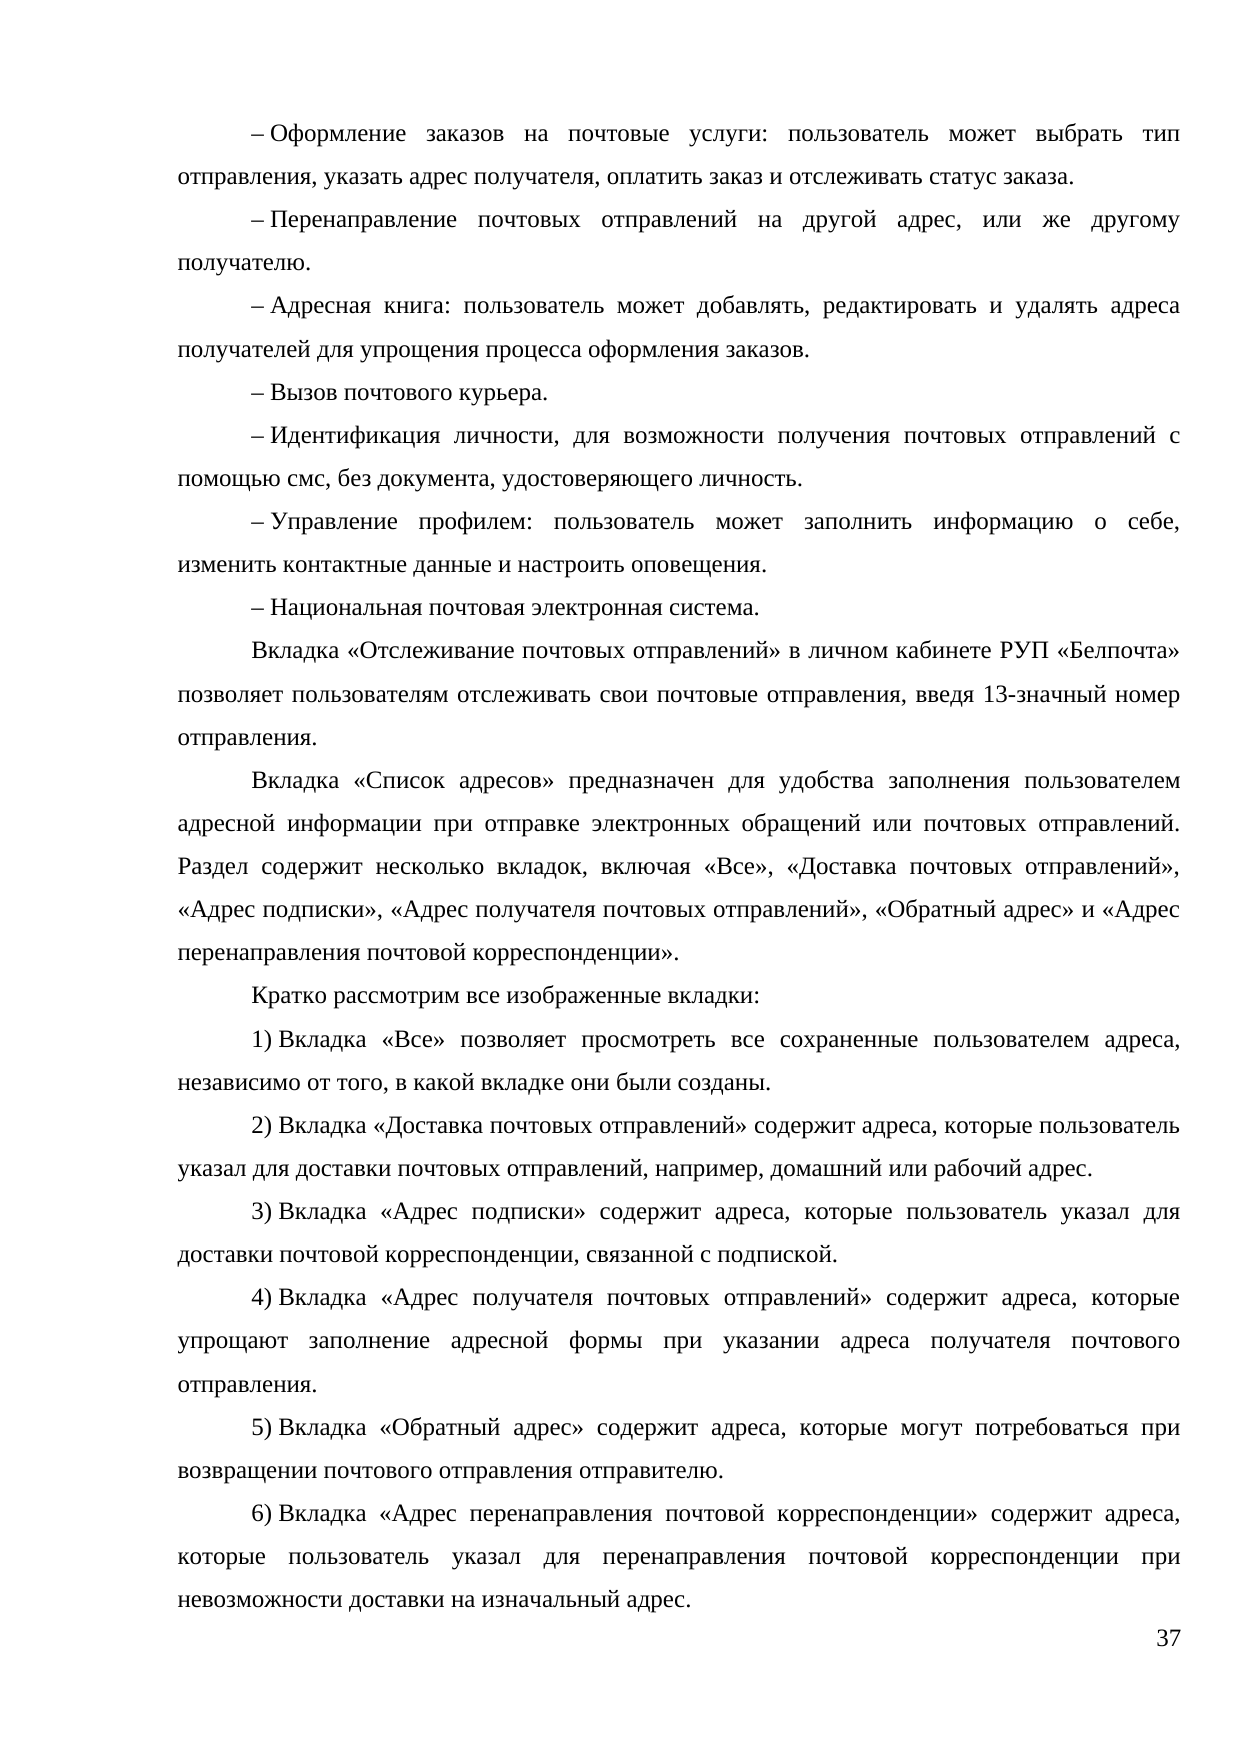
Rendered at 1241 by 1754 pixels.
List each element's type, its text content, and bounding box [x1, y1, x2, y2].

text Вкладка «Список адресов» предназначен для удобства заполнения пользователем адресной информации при отправке электронных обращений или почтовых отправлений. Раздел содержит несколько вкладок, включая «Все», «Доставка почтовых отправлений», «Адрес подписки», «Адрес получателя почтовых отправлений», «Обратный адрес» и «Адрес перенаправления почтовой корреспонденции». [177, 765, 1181, 966]
text – Оформление заказов на почтовые услуги: пользователь может выбрать тип отправления, указать адрес получателя, оплатить заказ и отслеживать статус заказа. [177, 118, 1181, 190]
text – Идентификация личности, для возможности получения почтовых отправлений с помощью смс, без документа, удостоверяющего личность. [177, 420, 1181, 492]
text 6) Вкладка «Адрес перенаправления почтовой корреспонденции» содержит адреса, которые пользователь указал для перенаправления почтовой корреспонденции при невозможности доставки на изначальный адрес. [177, 1498, 1181, 1613]
text – Адресная книга: пользователь может добавлять, редактировать и удалять адреса получателей для упрощения процесса оформления заказов. [177, 291, 1181, 362]
text 4) Вкладка «Адрес получателя почтовых отправлений» содержит адреса, которые упрощают заполнение адресной формы при указании адреса получателя почтового отправления. [177, 1282, 1181, 1397]
text – Национальная почтовая электронная система. [177, 592, 1181, 621]
text 2) Вкладка «Доставка почтовых отправлений» содержит адреса, которые пользователь указал для доставки почтовых отправлений, например, домашний или рабочий адрес. [177, 1110, 1181, 1182]
text 1) Вкладка «Все» позволяет просмотреть все сохраненные пользователем адреса, независимо от того, в какой вкладке они были созданы. [177, 1024, 1181, 1096]
text – Вызов почтового курьера. [177, 377, 1181, 406]
text – Управление профилем: пользователь может заполнить информацию о себе, изменить контактные данные и настроить оповещения. [177, 506, 1181, 578]
text Кратко рассмотрим все изображенные вкладки: [177, 981, 1181, 1009]
text 3) Вкладка «Адрес подписки» содержит адреса, которые пользователь указал для доставки почтовой корреспонденции, связанной с подпиской. [177, 1196, 1181, 1268]
text 5) Вкладка «Обратный адрес» содержит адреса, которые могут потребоваться при возвращении почтового отправления отправителю. [177, 1412, 1181, 1484]
text Вкладка «Отслеживание почтовых отправлений» в личном кабинете РУП «Белпочта» позволяет пользователям отслеживать свои почтовые отправления, введя 13-значный номер отправления. [177, 636, 1181, 751]
text – Перенаправление почтовых отправлений на другой адрес, или же другому получателю. [177, 204, 1181, 276]
